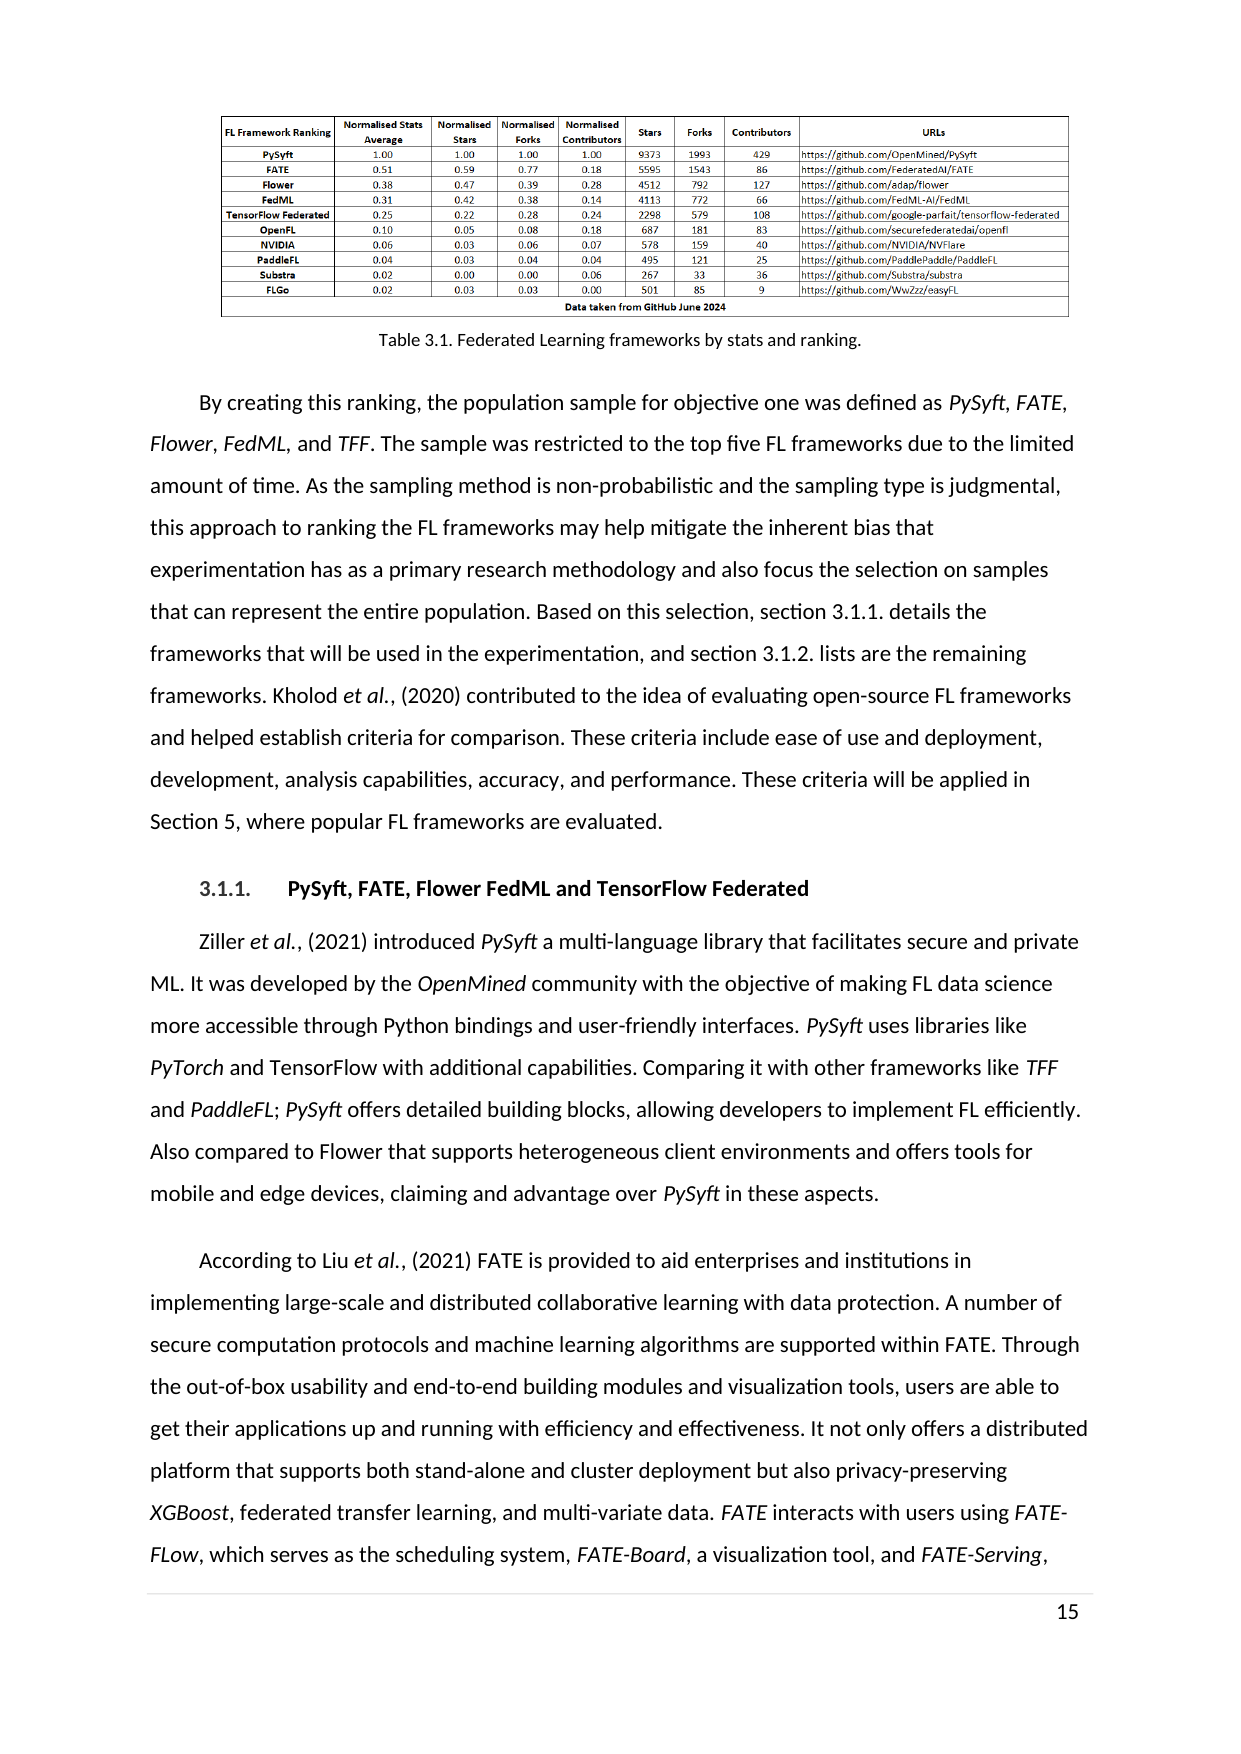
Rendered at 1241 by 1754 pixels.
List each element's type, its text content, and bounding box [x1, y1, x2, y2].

subtitle PySyft, FATE, Flower FedML and TensorFlow Federated [199, 874, 1126, 902]
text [150, 1246, 1091, 1568]
picture [221, 116, 1069, 317]
text By creating this ranking, the population sample for objective one was defined as PySyft, FATE, Flower, FedML, and TFF. The sample was restricted to the top five FL frameworks due to the limited amount of time. As the sampling method is non-probabilistic and the sampling type is judgmental, this approach to ranking the FL frameworks may help mitigate the inherent bias that experimentation has as a primary research methodology and also focus the selection on samples that can represent the entire population. Based on this selection, section 3.1.1. details the frameworks that will be used in the experimentation, and section 3.1.2. lists are the remaining frameworks. Kholod et al., (2020) contributed to the idea of evaluating open-source FL frameworks and helped establish criteria for comparison. These criteria include ease of use and deployment, development, analysis capabilities, accuracy, and performance. These criteria will be applied in Section 5, where popular FL frameworks are evaluated. [150, 388, 1091, 835]
text Ziller et al., (2021) introduced PySyft a multi-language library that facilitates secure and private ML. It was developed by the OpenMined community with the objective of making FL data science more accessible through Python bindings and user-friendly interfaces. PySyft uses libraries like PyTorch and TensorFlow with additional capabilities. Comparing it with other frameworks like TFF and PaddleFL; PySyft offers detailed building blocks, allowing developers to implement FL efficiently. Also compared to Flower that supports heterogeneous client environments and offers tools for mobile and edge devices, claiming and advantage over PySyft in these aspects. [150, 927, 1091, 1207]
